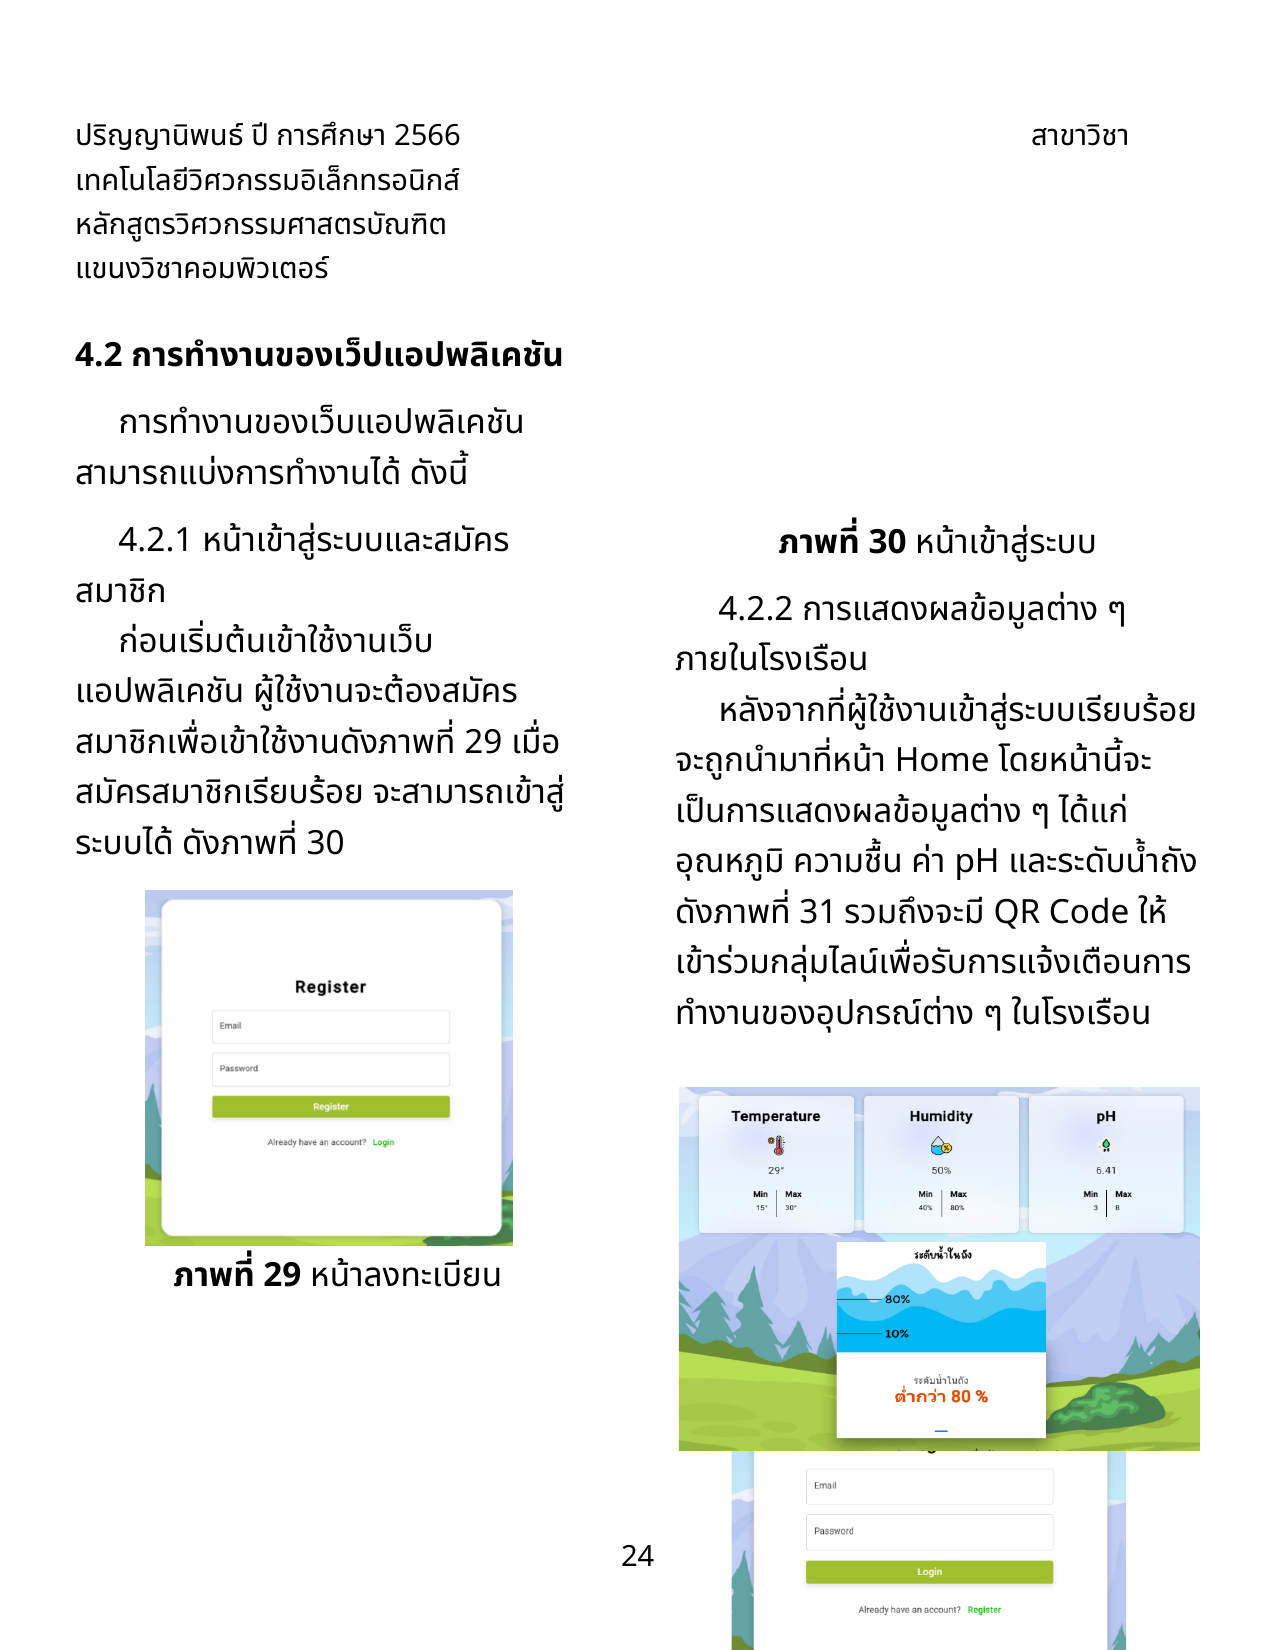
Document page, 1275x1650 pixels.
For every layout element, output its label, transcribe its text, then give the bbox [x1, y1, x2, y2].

text 4.2.2 การแสดงผลข้อมูลต่าง ๆ ภายในโรงเรือน [675, 585, 1200, 686]
picture [678, 1087, 1200, 1650]
text ภาพที่ 30 หน้าเข้าสู่ระบบ [675, 517, 1200, 568]
text การทำงานของเว็บแอปพลิเคชันสามารถแบ่งการทำงานได้ ดังนี้ [75, 398, 600, 499]
text 4.2.1 หน้าเข้าสู่ระบบและสมัครสมาชิก [75, 516, 600, 617]
text หลังจากที่ผู้ใช้งานเข้าสู่ระบบเรียบร้อย จะถูกนำมาที่หน้า Home โดยหน้านี้จะเป็นการแสดงผลข้อมูลต่าง ๆ ได้แก่ อุณหภูมิ ความชื้น ค่า pH และระดับน้ำถัง ดังภาพที่ 31รวมถึงจะมี QR Code ให้เข้าร่วมกลุ่มไลน์เพื่อรับการแจ้งเตือนการทำงานของอุปกรณ์ต่าง ๆ ในโรงเรือน [675, 686, 1200, 1039]
text 4.2 การทำงานของเว็ปแอปพลิเคชัน [75, 331, 600, 382]
text ก่อนเริ่มต้นเข้าใช้งานเว็บแอปพลิเคชัน ผู้ใช้งานจะต้องสมัครสมาชิกเพื่อเข้าใช้งานดังภาพที่ 29 เมื่อสมัครสมาชิกเรียบร้อย จะสามารถเข้าสู่ระบบได้ ดังภาพที่ 30 [75, 617, 600, 869]
picture [145, 890, 513, 1246]
text ภาพที่ 29 หน้าลงทะเบียน [75, 1250, 600, 1301]
